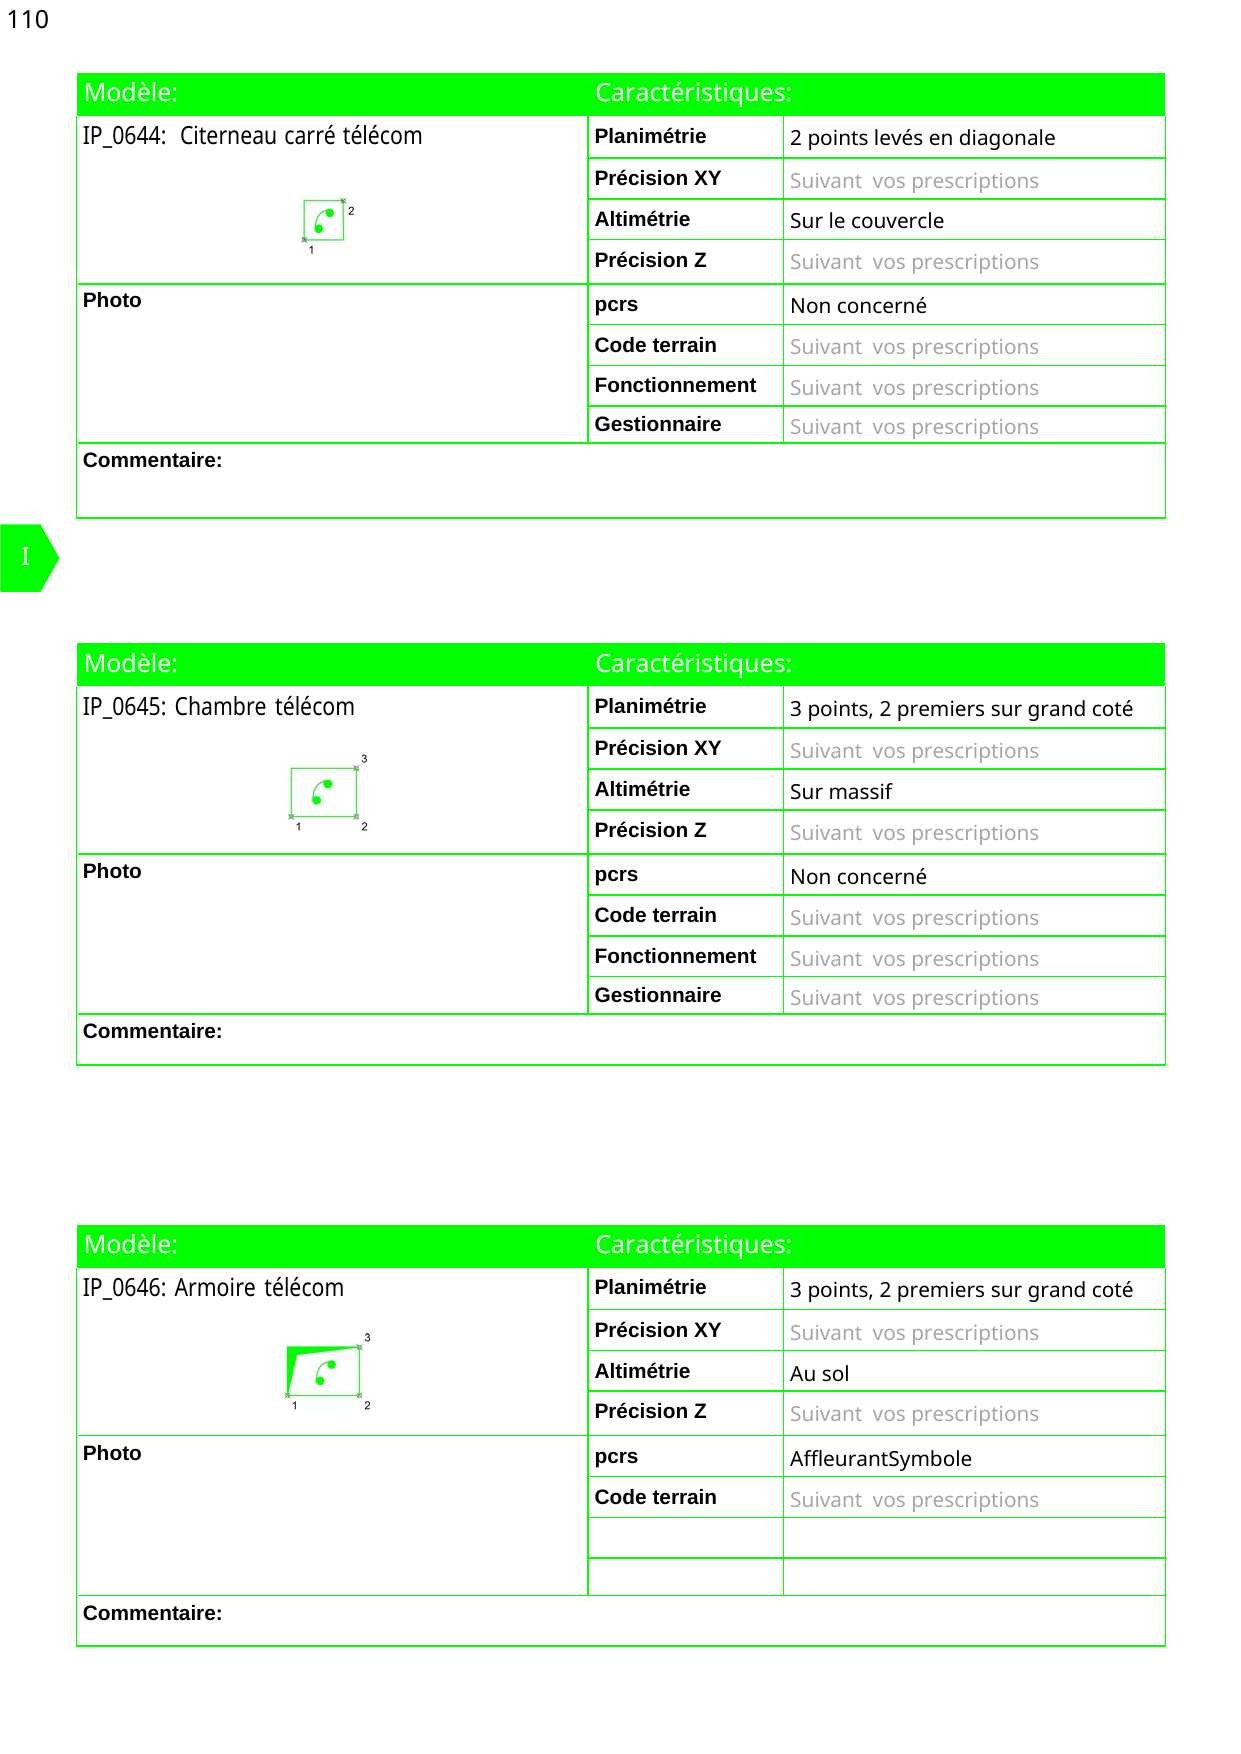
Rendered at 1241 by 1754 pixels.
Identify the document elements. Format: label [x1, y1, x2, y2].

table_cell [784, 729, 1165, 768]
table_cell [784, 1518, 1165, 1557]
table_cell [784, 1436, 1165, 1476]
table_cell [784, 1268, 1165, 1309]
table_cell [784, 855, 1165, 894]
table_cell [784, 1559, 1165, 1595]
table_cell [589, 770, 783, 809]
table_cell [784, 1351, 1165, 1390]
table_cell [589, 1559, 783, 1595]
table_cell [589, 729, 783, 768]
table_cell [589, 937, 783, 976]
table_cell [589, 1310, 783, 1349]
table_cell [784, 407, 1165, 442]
picture [282, 1333, 371, 1410]
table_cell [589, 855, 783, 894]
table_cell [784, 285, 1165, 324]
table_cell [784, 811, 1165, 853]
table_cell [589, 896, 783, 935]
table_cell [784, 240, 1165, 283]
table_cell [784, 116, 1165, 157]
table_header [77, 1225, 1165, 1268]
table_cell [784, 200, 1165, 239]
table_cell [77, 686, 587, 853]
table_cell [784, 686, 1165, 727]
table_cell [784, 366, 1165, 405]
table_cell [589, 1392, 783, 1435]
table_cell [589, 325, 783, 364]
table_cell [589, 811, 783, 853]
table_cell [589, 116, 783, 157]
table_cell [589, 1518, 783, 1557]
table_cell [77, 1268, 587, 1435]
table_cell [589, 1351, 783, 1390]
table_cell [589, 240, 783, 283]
picture [298, 192, 355, 257]
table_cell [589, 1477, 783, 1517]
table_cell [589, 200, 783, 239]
picture [286, 752, 371, 833]
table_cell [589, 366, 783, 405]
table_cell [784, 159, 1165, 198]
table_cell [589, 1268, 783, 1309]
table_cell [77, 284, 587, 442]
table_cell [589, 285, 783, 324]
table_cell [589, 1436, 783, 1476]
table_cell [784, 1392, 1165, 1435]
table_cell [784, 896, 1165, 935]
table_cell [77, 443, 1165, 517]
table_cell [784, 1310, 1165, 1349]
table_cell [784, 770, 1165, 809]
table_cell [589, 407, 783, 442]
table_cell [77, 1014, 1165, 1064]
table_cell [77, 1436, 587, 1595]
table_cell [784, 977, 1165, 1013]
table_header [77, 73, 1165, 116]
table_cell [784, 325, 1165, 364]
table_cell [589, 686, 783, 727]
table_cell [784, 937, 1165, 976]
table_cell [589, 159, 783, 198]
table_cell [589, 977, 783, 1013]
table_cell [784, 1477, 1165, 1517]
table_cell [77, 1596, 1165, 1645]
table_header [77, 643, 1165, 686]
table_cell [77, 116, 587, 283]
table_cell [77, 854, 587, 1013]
